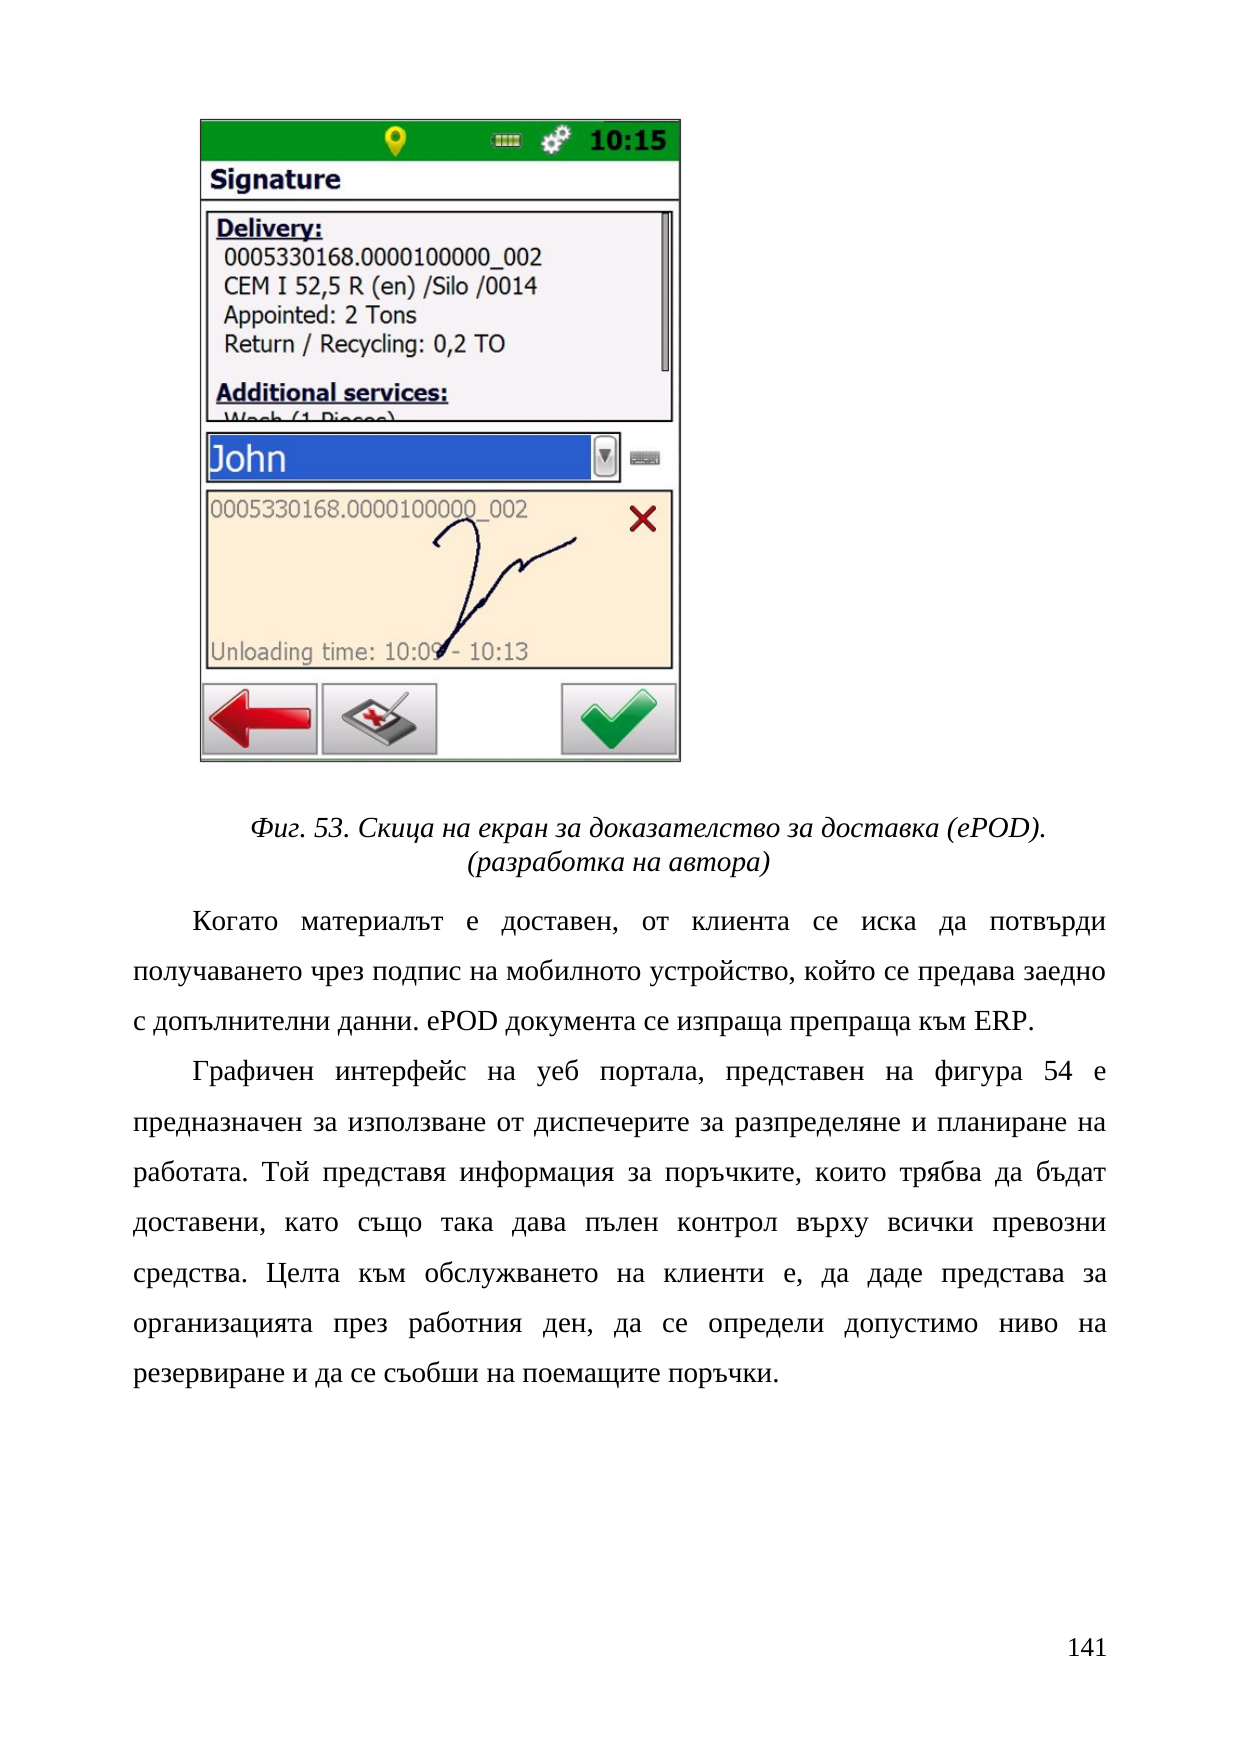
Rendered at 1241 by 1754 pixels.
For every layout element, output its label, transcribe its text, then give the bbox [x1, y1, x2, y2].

picture [199, 118, 682, 763]
text Когато материалът е доставен, от клиента се иска да потвърди получаването чрез подпис на мобилното устройство, който се предава заедно с допълнителни данни. ePOD документа се изпраща препраща към ERP. [133, 903, 1107, 1037]
title Фиг. 53. Скица на екран за доказателство за доставка (ePOD). (разработка на автора) [133, 811, 1107, 878]
text Графичен интерфейс на уеб портала, представен на фигура 54 е предназначен за използване от диспечерите за разпределяне и планиране на работата. Той представя информация за поръчките, които трябва да бъдат доставени, като също така дава пълен контрол върху всички превозни средства. Целта към обслужването на клиенти е, да даде представа за организацията през работния ден, да се определи допустимо ниво на резервиране и да се съобши на поемащите поръчки. [133, 1053, 1107, 1389]
